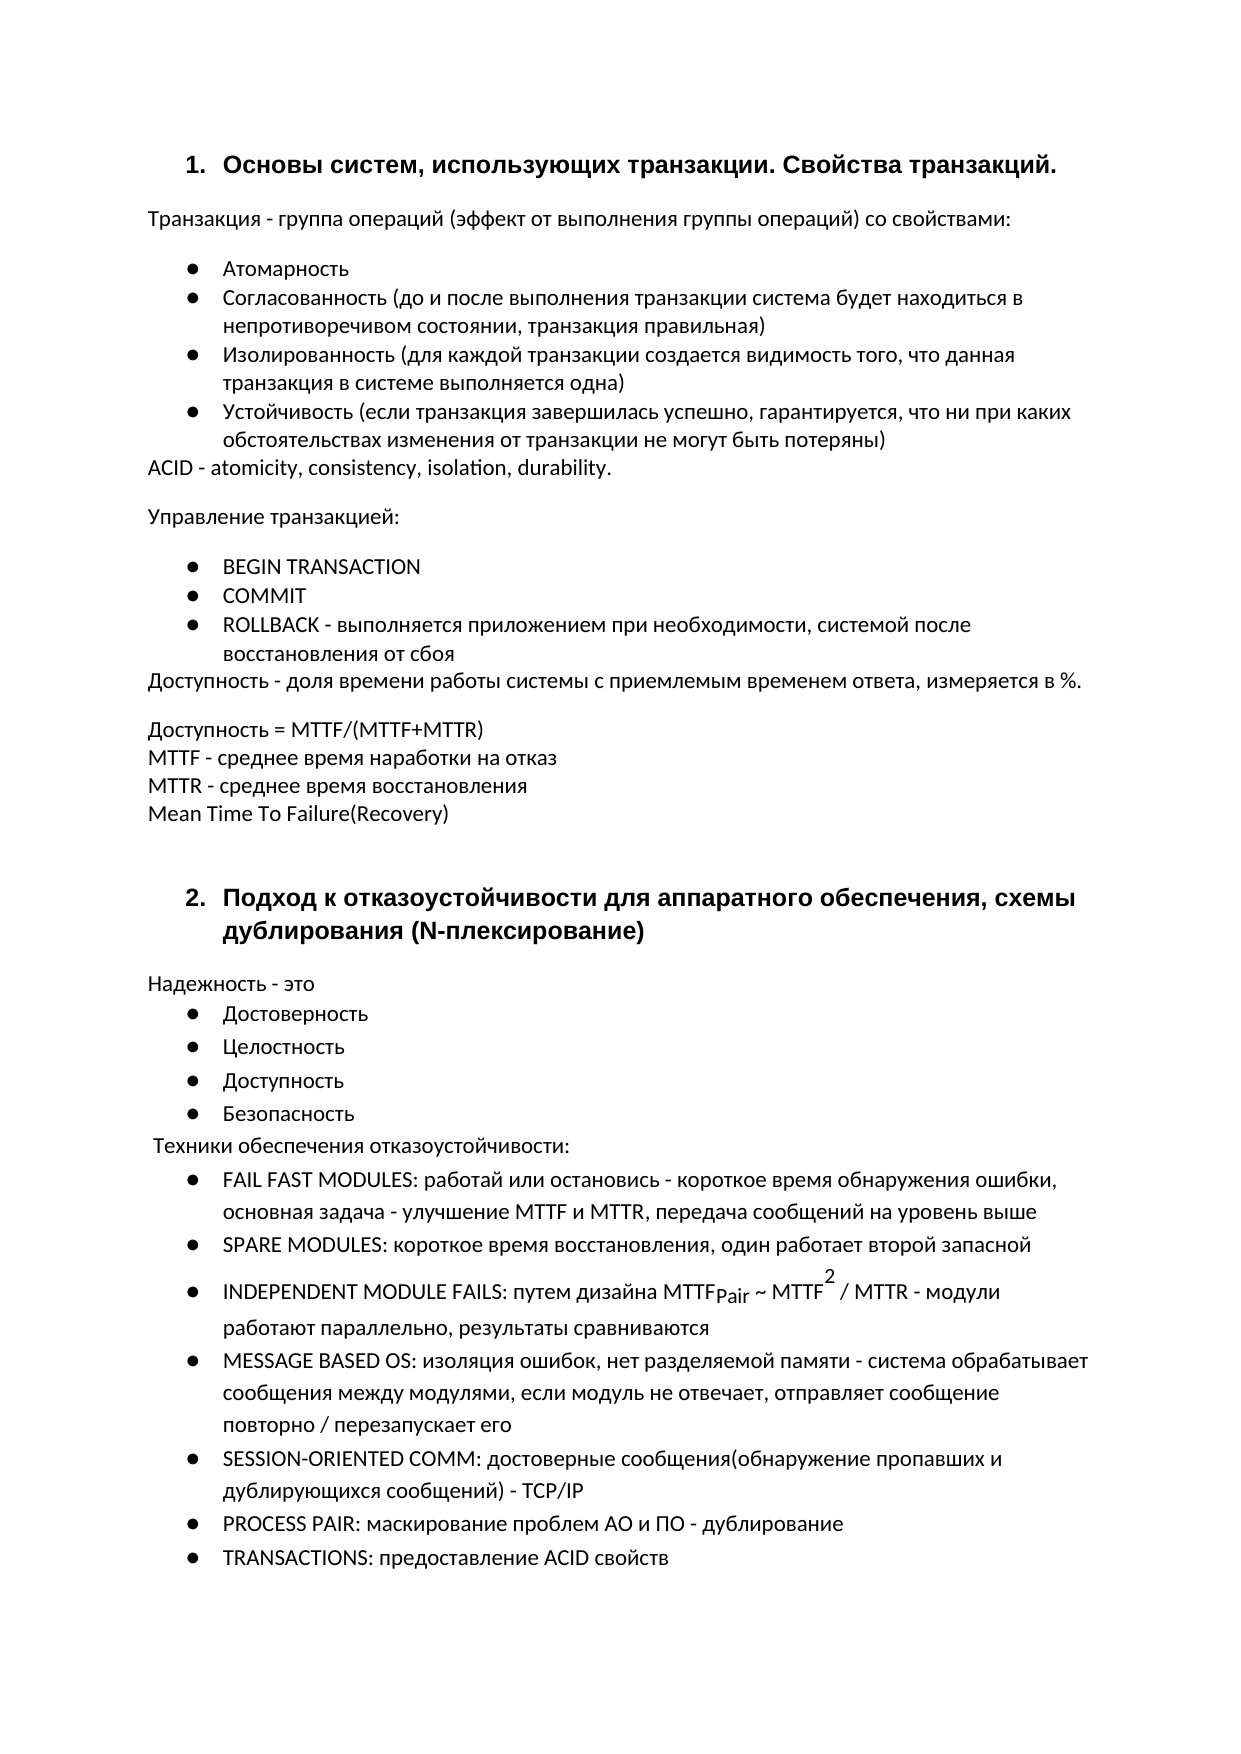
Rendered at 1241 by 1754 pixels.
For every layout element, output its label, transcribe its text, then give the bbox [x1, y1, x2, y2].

list Устойчивость (если транзакция завершилась успешно, гарантируется, что ни при каких обстоятельствах изменения от транзакции не могут быть потеряны) [185, 396, 1090, 453]
text Надежность - это [148, 969, 1090, 997]
list Изолированность (для каждой транзакции создается видимость того, что данная транзакция в системе выполняется одна) [185, 339, 1090, 396]
list Подход к отказоустойчивости для аппаратного обеспечения, схемы дублирования (N-плексирование) [185, 883, 1090, 944]
list Доступность [185, 1064, 1090, 1094]
list Основы систем, использующих транзакции. Свойства транзакций. [185, 150, 1090, 179]
text Доступность = MTTF/(MTTF+MTTR) [148, 716, 1090, 743]
text MTTF - среднее время наработки на отказ [148, 743, 1090, 772]
text Mean Time To Failure(Recovery) [148, 799, 1090, 828]
list Согласованность (до и после выполнения транзакции система будет находиться в непротиворечивом состоянии, транзакция правильная) [185, 282, 1090, 339]
list Безопасность [185, 1098, 1090, 1127]
list COMMIT [185, 580, 1090, 609]
text Управление транзакцией: [148, 502, 1090, 530]
list SESSION-ORIENTED COMM: достоверные сообщения(обнаружение пропавших и дублирующихся сообщений) - TCP/IP [185, 1443, 1090, 1504]
list Достоверность [185, 997, 1090, 1027]
list PROCESS PAIR: маскирование проблем АО и ПО - дублирование [185, 1508, 1090, 1537]
text ACID - atomicity, consistency, isolation, durability. [148, 453, 1090, 481]
text MTTR - среднее время восстановления [148, 772, 1090, 799]
text Транзакция - группа операций (эффект от выполнения группы операций) со свойствами: [148, 204, 1090, 232]
list FAIL FAST MODULES: работай или остановись - короткое время обнаружения ошибки, основная задача - улучшение MTTF и MTTR, передача сообщений на уровень выше [185, 1164, 1090, 1225]
list SPARE MODULES: короткое время восстановления, один работает второй запасной [185, 1229, 1090, 1258]
list INDEPENDENT MODULE FAILS: путем дизайна MTTFPair ~ MTTF2 / MTTR - модули работают параллельно, результаты сравниваются [185, 1263, 1090, 1341]
list TRANSACTIONS: предоставление ACID свойств [185, 1542, 1090, 1571]
text Доступность - доля времени работы системы с приемлемым временем ответа, измеряется в %. [148, 667, 1090, 695]
list Целостность [185, 1031, 1090, 1060]
list BEGIN TRANSACTION [185, 551, 1090, 580]
list MESSAGE BASED OS: изоляция ошибок, нет разделяемой памяти - система обрабатывает сообщения между модулями, если модуль не отвечает, отправляет сообщение повторно / перезапускает его [185, 1345, 1090, 1439]
text Техники обеспечения отказоустойчивости: [148, 1132, 1090, 1160]
list Атомарность [185, 253, 1090, 282]
list ROLLBACK - выполняется приложением при необходимости, системой после восстановления от сбоя [185, 609, 1090, 667]
